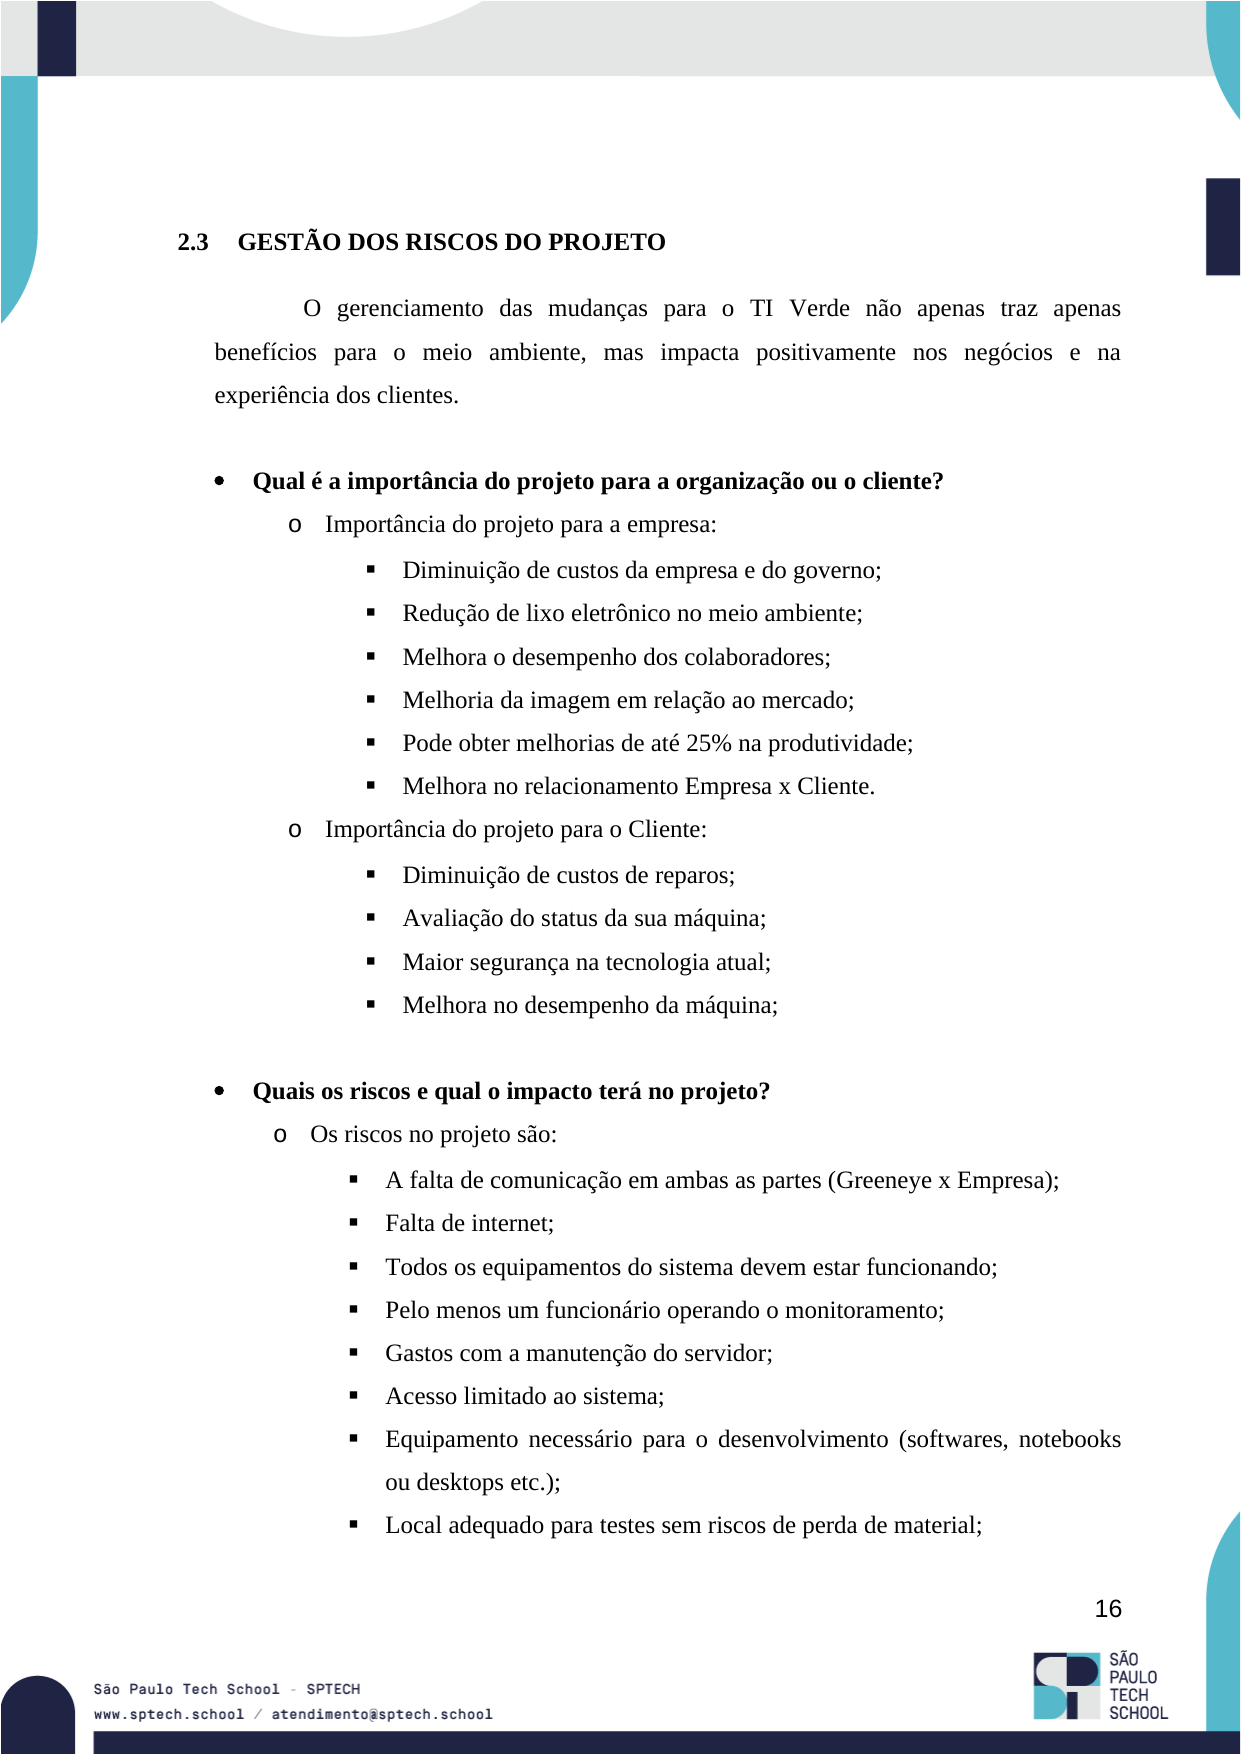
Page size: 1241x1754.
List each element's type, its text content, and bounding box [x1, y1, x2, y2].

list Pelo menos um funcionário operando o monitoramento; [348, 1295, 1122, 1323]
list Melhora no desempenho da máquina; [365, 990, 1122, 1018]
list Redução de lixo eletrônico no meio ambiente; [365, 598, 1122, 627]
list Avaliação do status da sua máquina; [365, 903, 1122, 932]
list Os riscos no projeto são: [273, 1119, 1122, 1150]
text O gerenciamento das mudanças para o TI Verde não apenas traz apenas benefícios para o meio ambiente, mas impacta positivamente nos negócios e na experiência dos clientes. [214, 293, 1122, 408]
list Local adequado para testes sem riscos de perda de material; [348, 1510, 1122, 1539]
list Importância do projeto para a empresa: [287, 509, 1122, 540]
list Equipamento necessário para o desenvolvimento (softwares, notebooks ou desktops etc.); [348, 1424, 1122, 1496]
list Gastos com a manutenção do servidor; [348, 1338, 1122, 1367]
list Falta de internet; [348, 1208, 1122, 1237]
picture [1, 1, 1241, 1754]
list Todos os equipamentos do sistema devem estar funcionando; [348, 1252, 1122, 1280]
subtitle Gestão dos Riscos do Projeto [177, 227, 1122, 256]
list Maior segurança na tecnologia atual; [365, 947, 1122, 975]
list Melhora o desempenho dos colaboradores; [365, 642, 1122, 670]
list Pode obter melhorias de até 25% na produtividade; [365, 728, 1122, 757]
list Melhoria da imagem em relação ao mercado; [365, 685, 1122, 713]
list Diminuição de custos de reparos; [365, 860, 1122, 889]
list Importância do projeto para o Cliente: [287, 814, 1122, 845]
list Qual é a importância do projeto para a organização ou o cliente? [215, 466, 1122, 495]
list Quais os riscos e qual o impacto terá no projeto? [215, 1076, 1122, 1105]
list A falta de comunicação em ambas as partes (Greeneye x Empresa); [348, 1165, 1122, 1194]
list Acesso limitado ao sistema; [348, 1381, 1122, 1410]
list Diminuição de custos da empresa e do governo; [365, 555, 1122, 584]
list Melhora no relacionamento Empresa x Cliente. [365, 771, 1122, 800]
